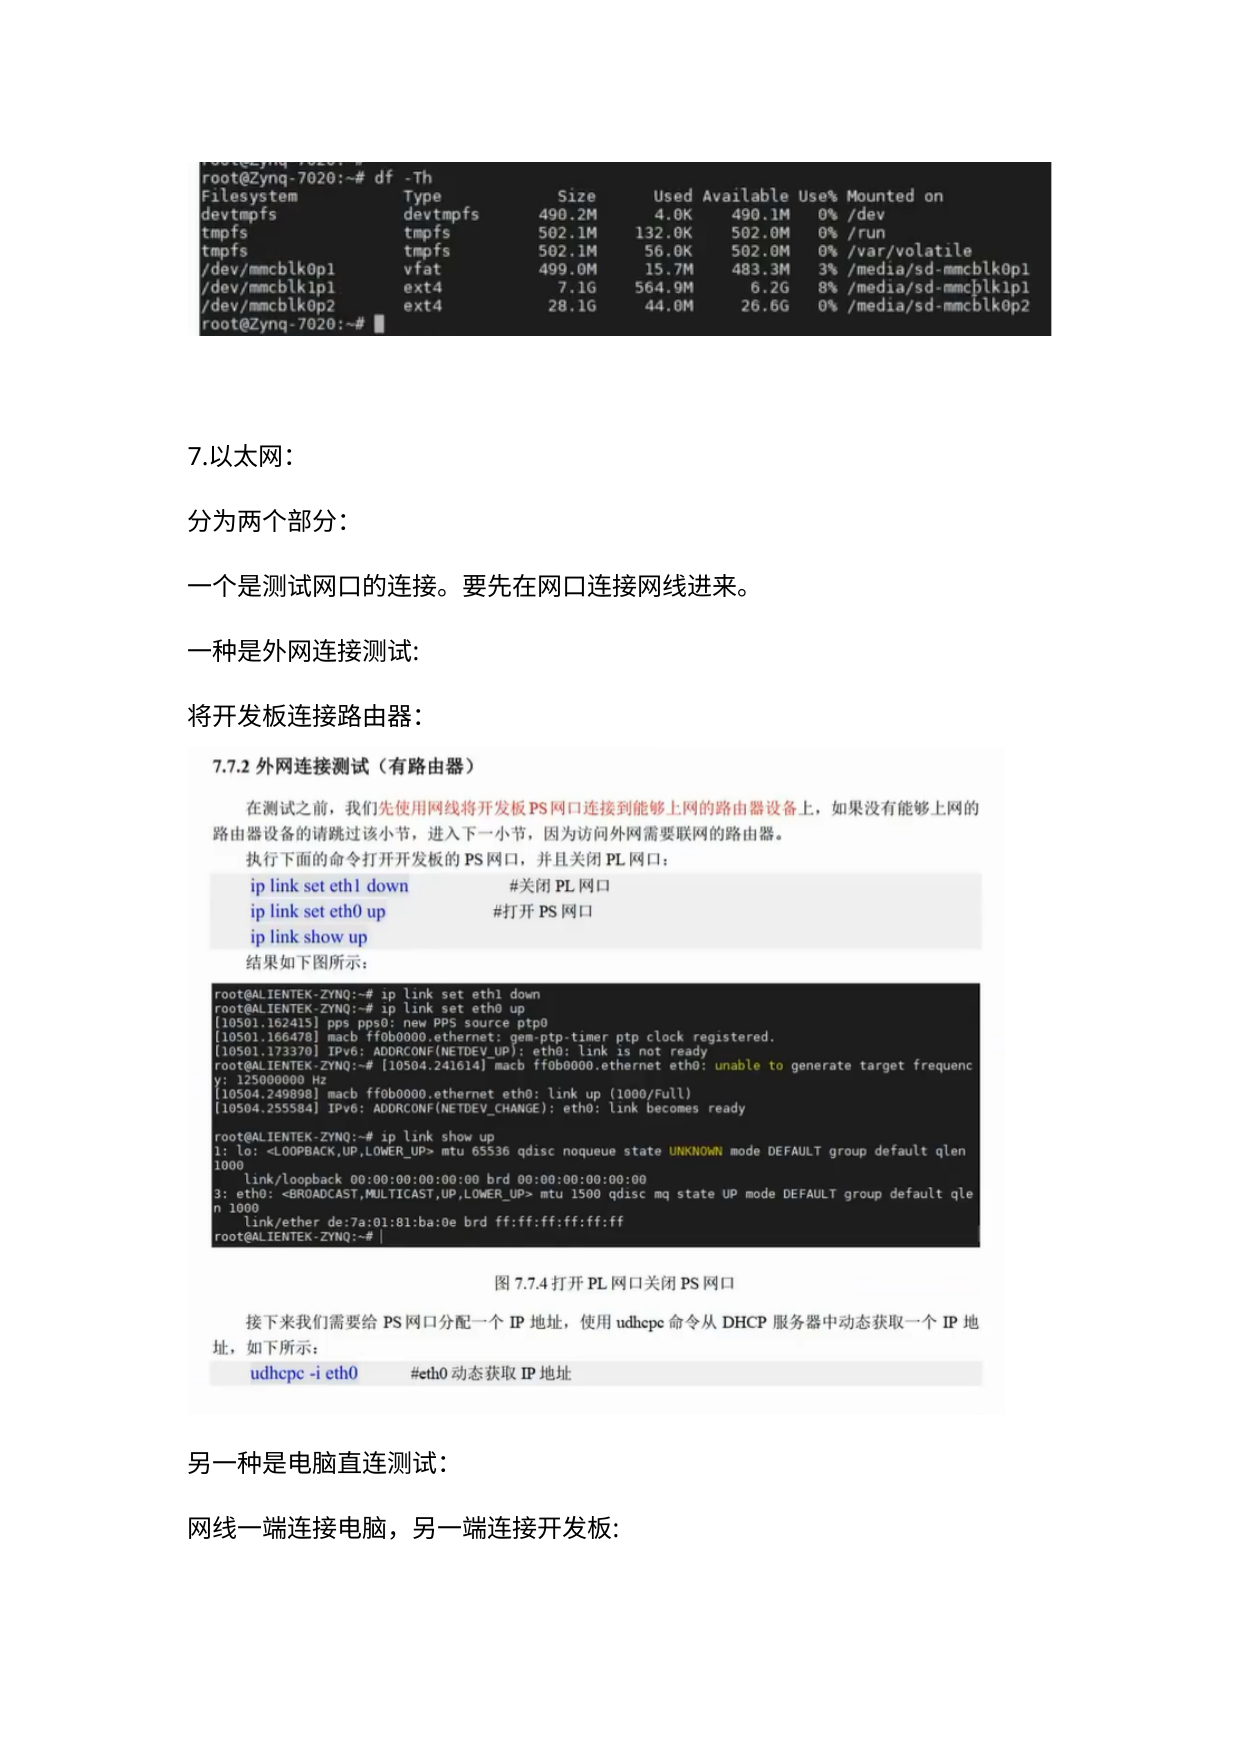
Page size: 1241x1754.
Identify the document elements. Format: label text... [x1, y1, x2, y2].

picture [187, 747, 1005, 1415]
text 分为两个部分： [187, 487, 1053, 552]
picture [187, 162, 1052, 336]
text 另一种是电脑直连测试： [187, 1429, 1053, 1494]
text 一种是外网连接测试: [187, 617, 1053, 682]
text 将开发板连接路由器： [187, 682, 1053, 747]
text 一个是测试网口的连接。要先在网口连接网线进来。 [187, 552, 1053, 617]
text 网线一端连接电脑，另一端连接开发板: [187, 1494, 1053, 1559]
text 7.以太网： [187, 422, 1053, 487]
